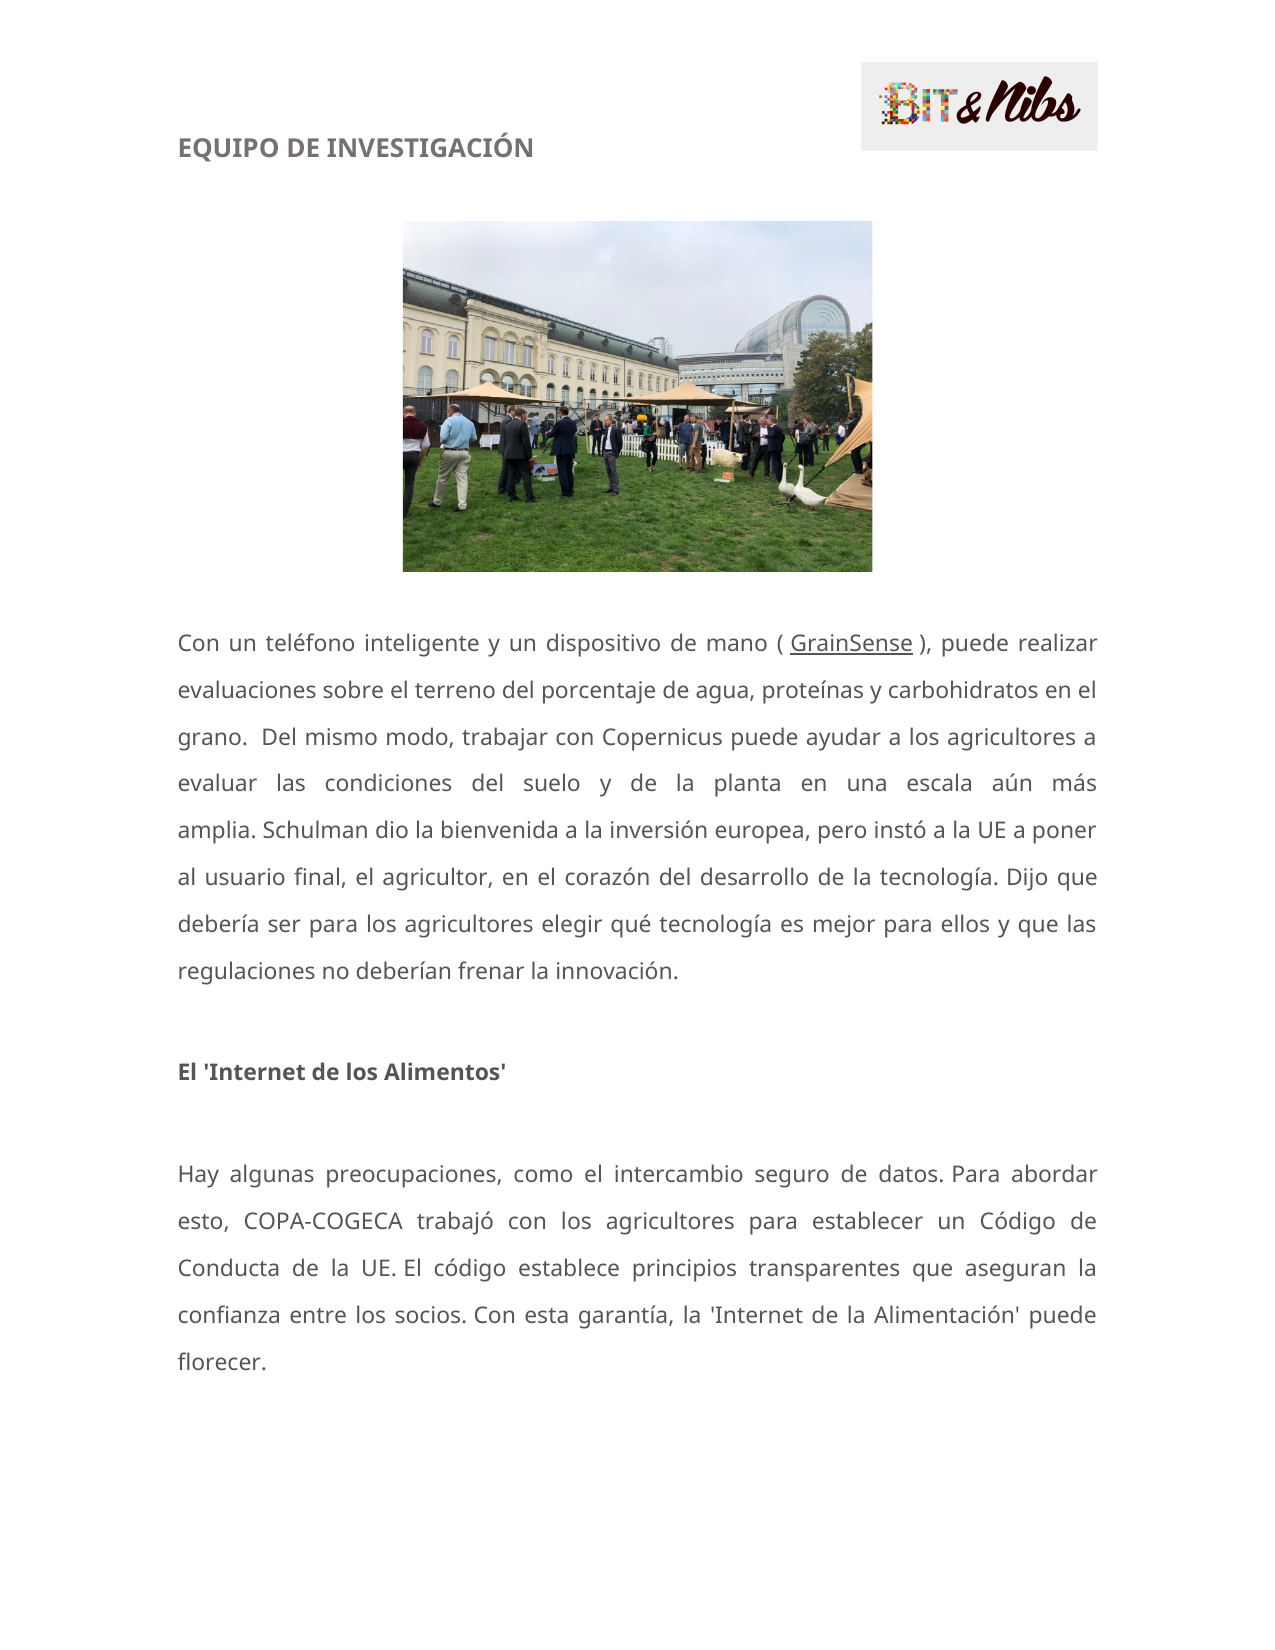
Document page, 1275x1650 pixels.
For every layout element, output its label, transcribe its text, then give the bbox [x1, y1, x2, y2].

text Con un teléfono inteligente y un dispositivo de mano ( GrainSense ), puede realizar evaluaciones sobre el terreno del porcentaje de agua, proteínas y carbohidratos en el grano. Del mismo modo, trabajar con Copernicus puede ayudar a los agricultores a evaluar las condiciones del suelo y de la planta en una escala aún más amplia. Schulman dio la bienvenida a la inversión europea, pero instó a la UE a poner al usuario final, el agricultor, en el corazón del desarrollo de la tecnología. Dijo que debería ser para los agricultores elegir qué tecnología es mejor para ellos y que las regulaciones no deberían frenar la innovación. [177, 627, 1098, 986]
picture [402, 221, 873, 572]
picture [860, 62, 1098, 151]
text Hay algunas preocupaciones, como el intercambio seguro de datos. Para abordar esto, COPA-COGECA trabajó con los agricultores para establecer un Código de Conducta de la UE. El código establece principios transparentes que aseguran la confianza entre los socios. Con esta garantía, la 'Internet de la Alimentación' puede florecer. [177, 1158, 1098, 1377]
text El 'Internet de los Alimentos' [177, 1056, 1098, 1088]
